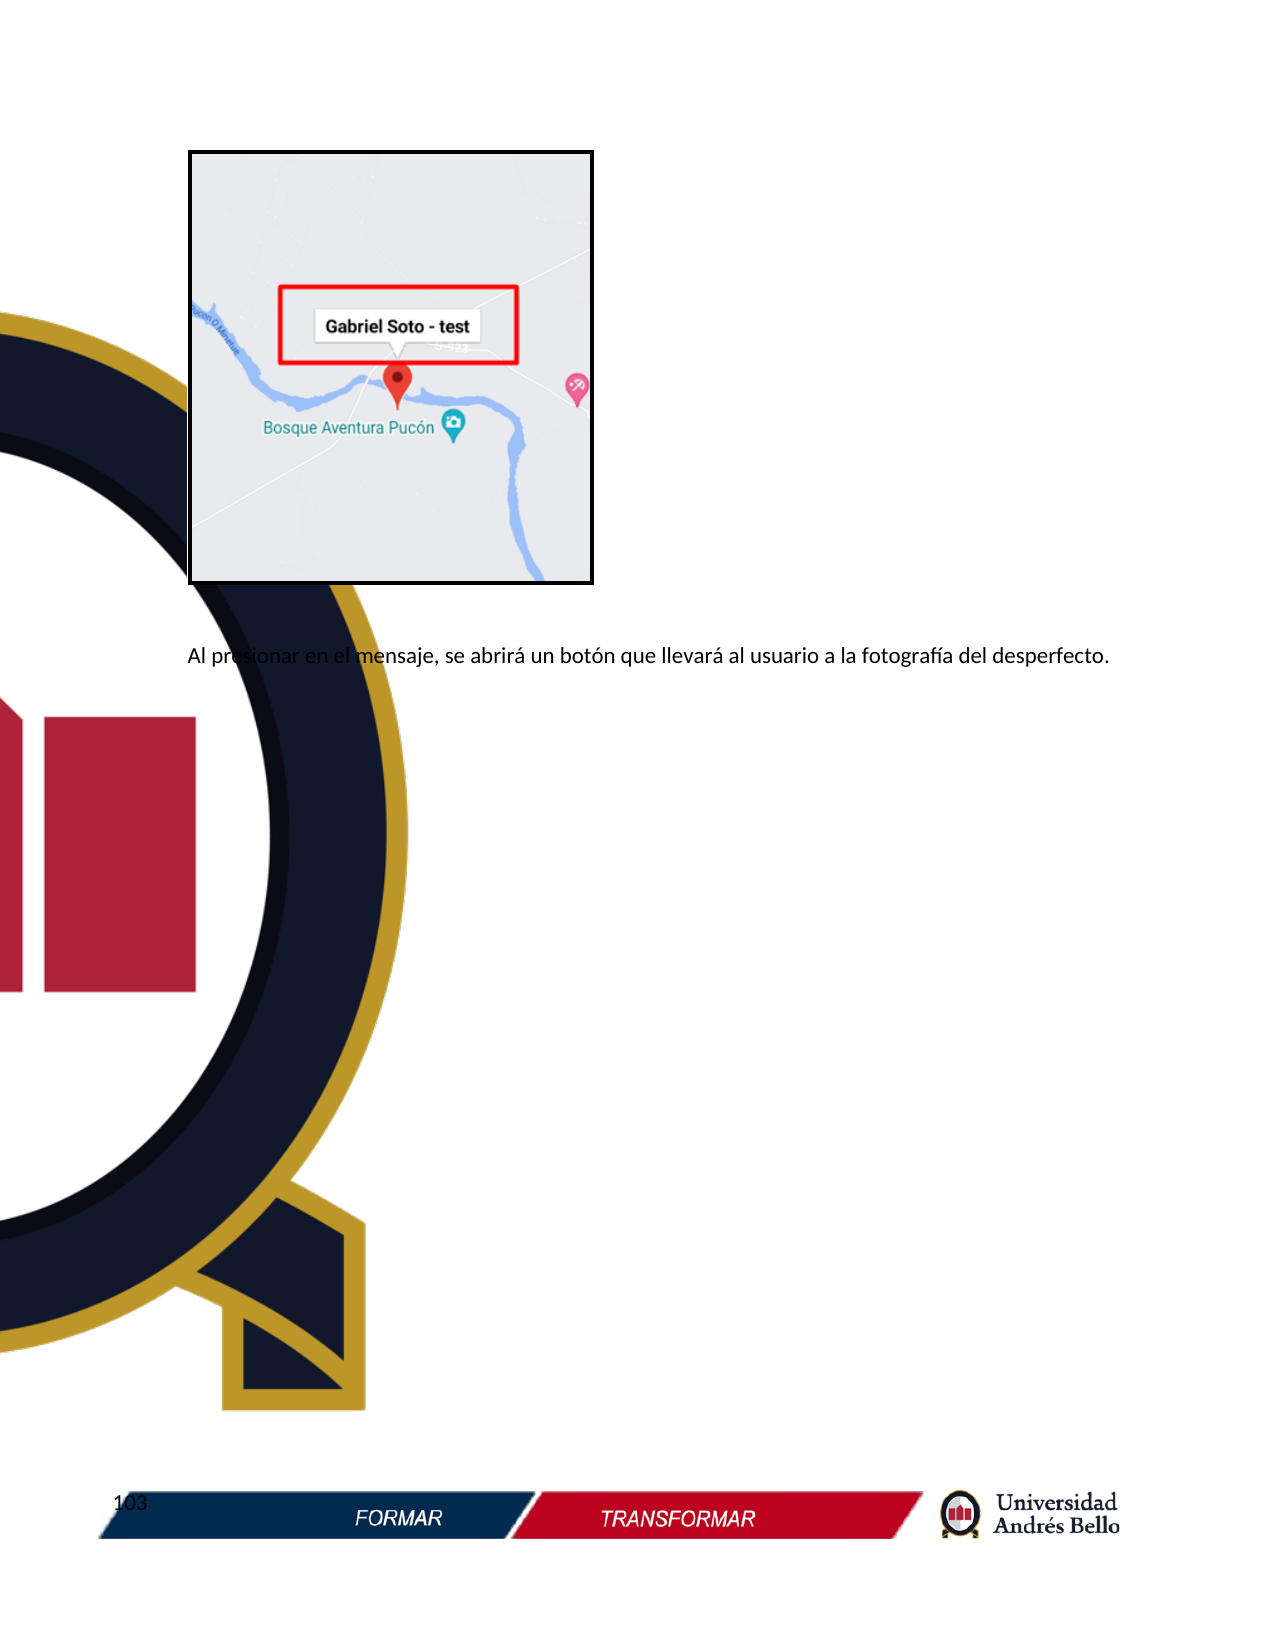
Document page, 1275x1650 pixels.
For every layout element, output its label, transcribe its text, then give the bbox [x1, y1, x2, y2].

text Al presionar en el mensaje, se abrirá un botón que llevará al usuario a la fotografía del desperfecto. [187, 641, 1162, 669]
picture [97, 1489, 1120, 1539]
picture [0, 299, 422, 1423]
picture [192, 154, 590, 581]
